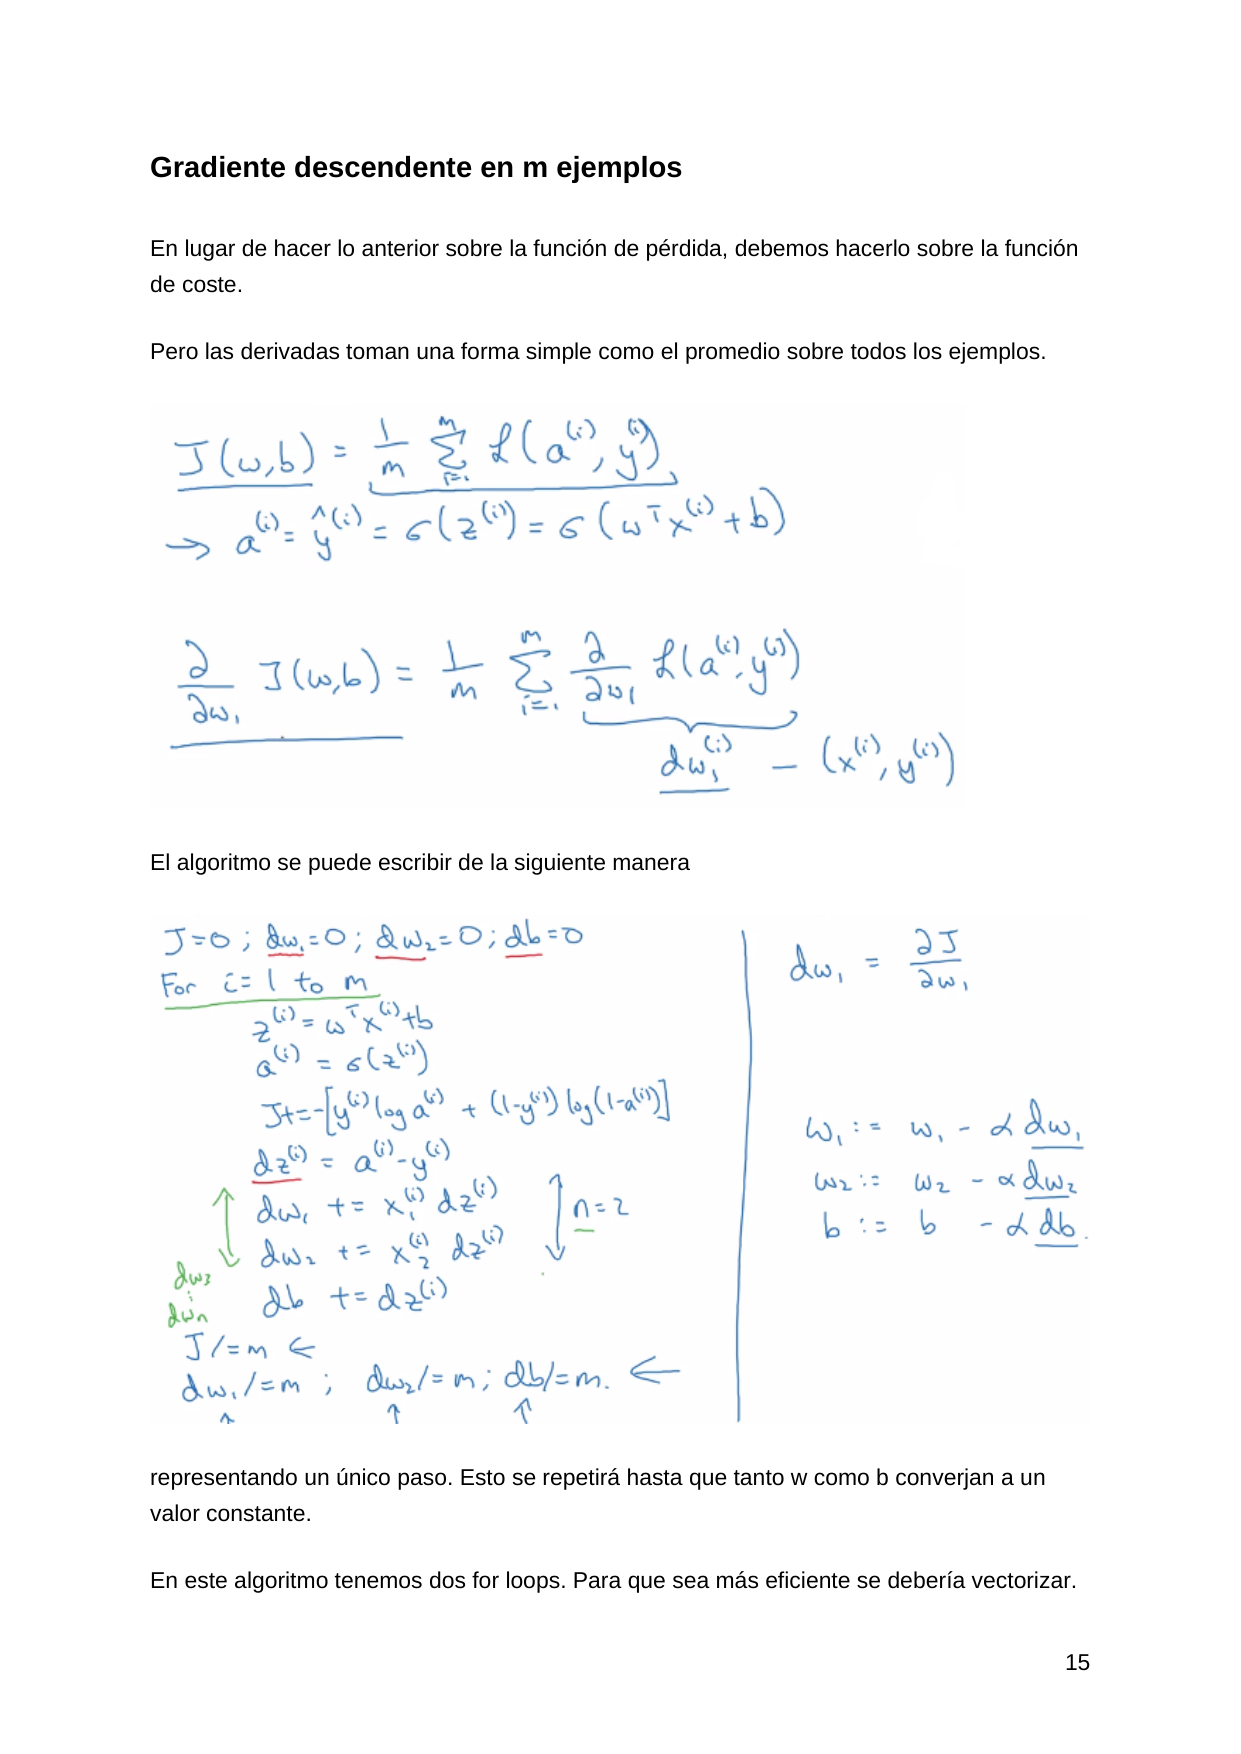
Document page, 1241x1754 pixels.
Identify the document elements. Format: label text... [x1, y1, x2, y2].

text En lugar de hacer lo anterior sobre la función de pérdida, debemos hacerlo sobre la función de coste. [150, 235, 1090, 297]
text En este algoritmo tenemos dos for loops. Para que sea más eficiente se debería vectorizar. [150, 1567, 1090, 1593]
text Pero las derivadas toman una forma simple como el promedio sobre todos los ejemplos. [150, 338, 1090, 364]
picture [150, 915, 1091, 1424]
subtitle Gradiente descendente en m ejemplos [150, 150, 1090, 183]
text El algoritmo se puede escribir de la siguiente manera [150, 849, 1090, 875]
picture [150, 404, 965, 809]
text representando un único paso. Esto se repetirá hasta que tanto w como b converjan a un valor constante. [150, 1464, 1090, 1526]
